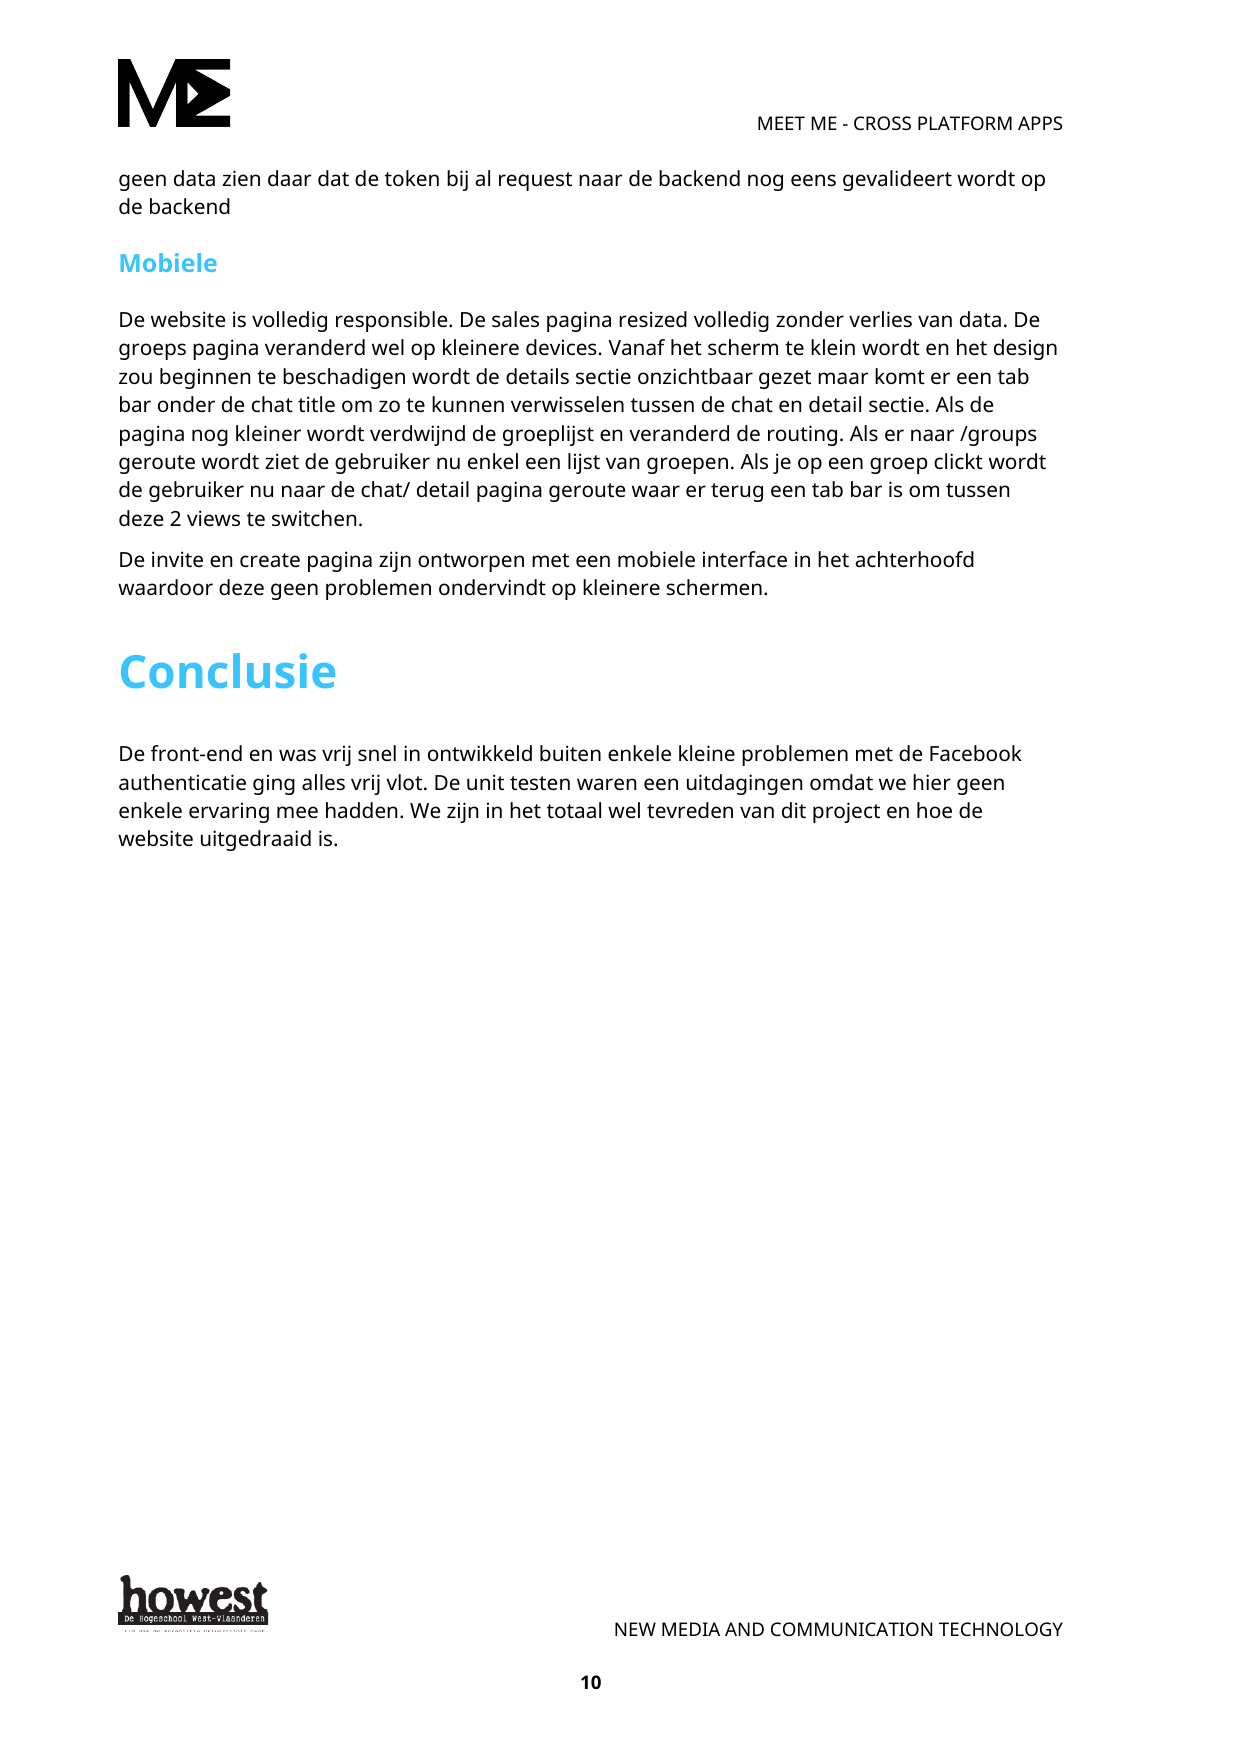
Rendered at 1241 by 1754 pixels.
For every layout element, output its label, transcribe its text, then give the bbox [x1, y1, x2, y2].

text De front-end en was vrij snel in ontwikkeld buiten enkele kleine problemen met de Facebook authenticatie ging alles vrij vlot. De unit testen waren een uitdagingen omdat we hier geen enkele ervaring mee hadden. We zijn in het totaal wel tevreden van dit project en hoe de website uitgedraaid is. [118, 739, 1063, 853]
text De website is volledig responsible. De sales pagina resized volledig zonder verlies van data. De groeps pagina veranderd wel op kleinere devices. Vanaf het scherm te klein wordt en het design zou beginnen te beschadigen wordt de details sectie onzichtbaar gezet maar komt er een tab bar onder de chat title om zo te kunnen verwisselen tussen de chat en detail sectie. Als de pagina nog kleiner wordt verdwijnd de groeplijst en veranderd de routing. Als er naar /groups geroute wordt ziet de gebruiker nu enkel een lijst van groepen. Als je op een groep clickt wordt de gebruiker nu naar de chat/ detail pagina geroute waar er terug een tab bar is om tussen deze 2 views te switchen. [118, 305, 1063, 532]
text De invite en create pagina zijn ontworpen met een mobiele interface in het achterhoofd waardoor deze geen problemen ondervindt op kleinere schermen. [118, 545, 1063, 602]
picture [118, 59, 231, 127]
subtitle Conclusie [118, 639, 1063, 702]
subtitle Mobiele [118, 246, 1063, 280]
